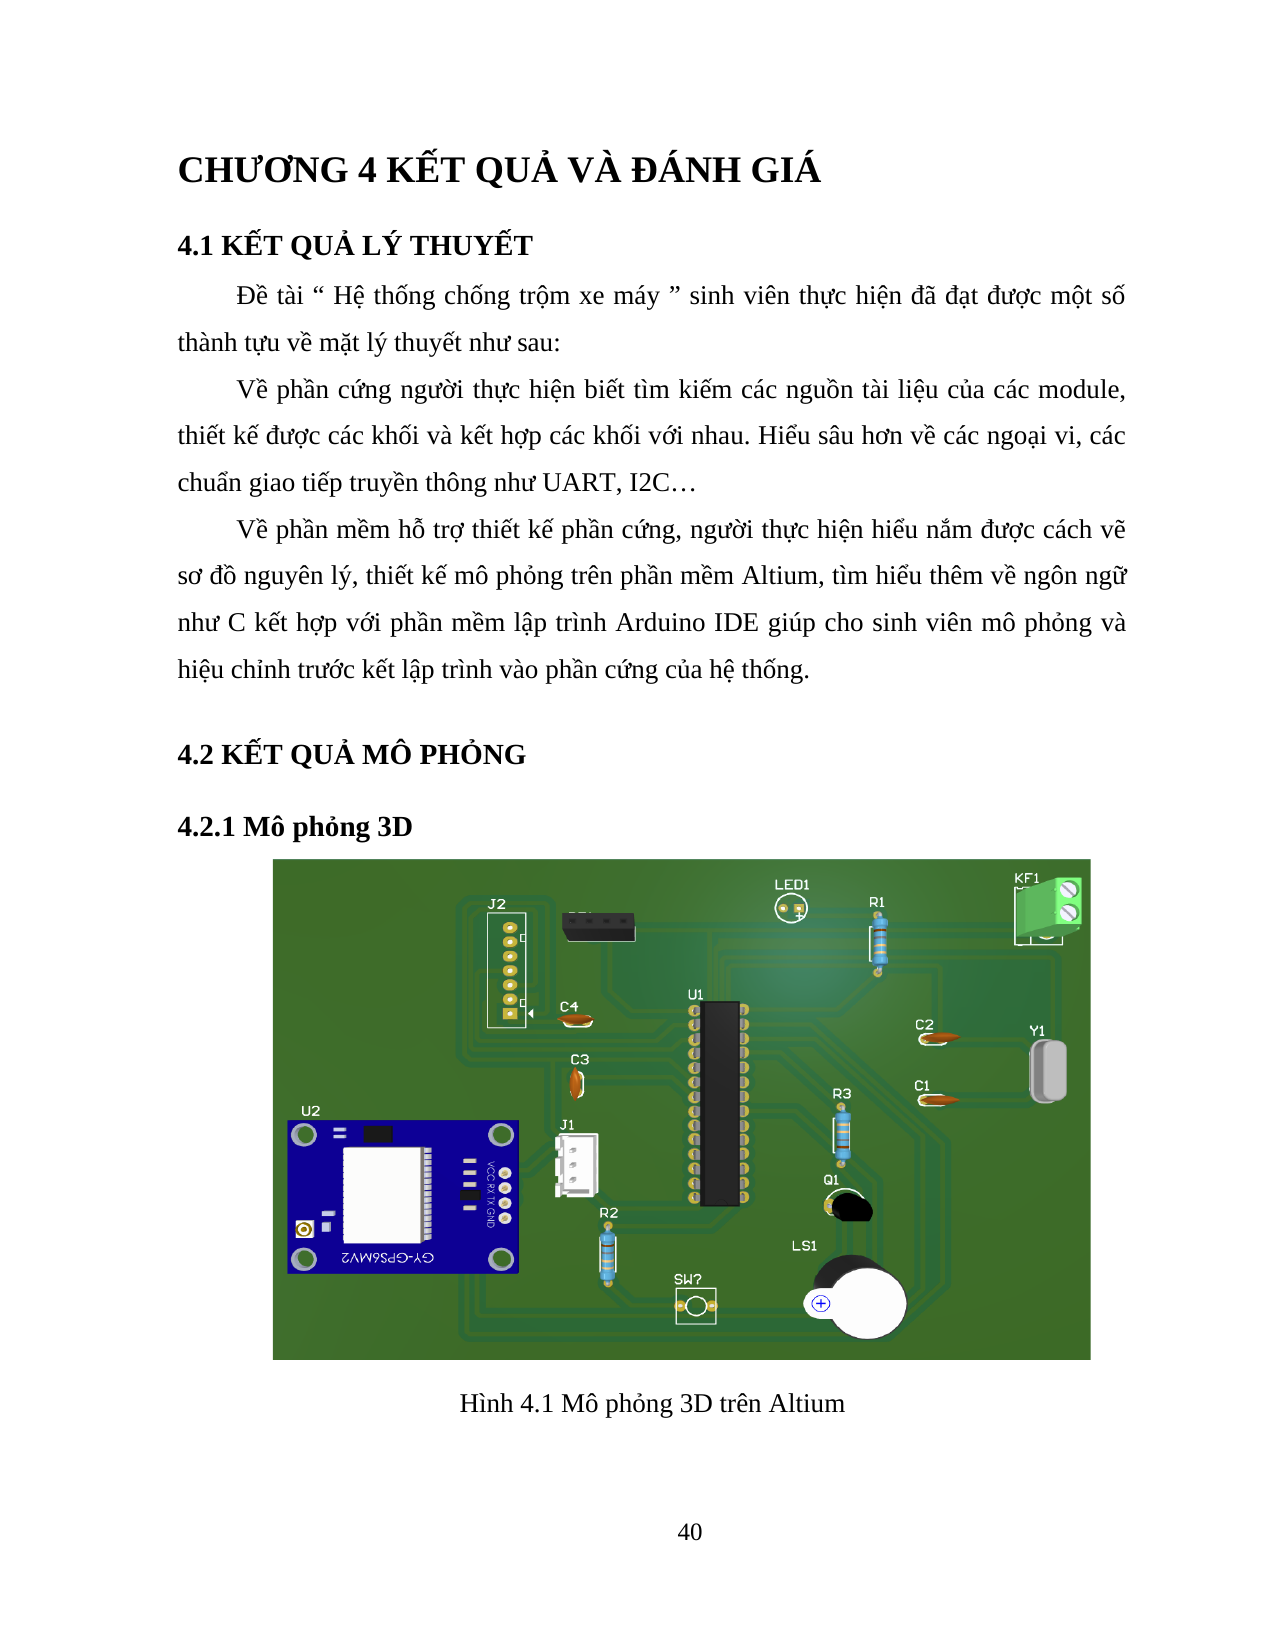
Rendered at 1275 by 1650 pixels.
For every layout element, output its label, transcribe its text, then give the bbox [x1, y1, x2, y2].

picture [272, 859, 1091, 1360]
text CHƯƠNG 4 KẾT QUẢ VÀ ĐÁNH GIÁ [177, 148, 1127, 191]
subtitle 4.2 KẾT QUẢ MÔ PHỎNG [177, 737, 1127, 770]
text Đề tài “ Hệ thống chống trộm xe máy ” sinh viên thực hiện đã đạt được một số thành tựu về mặt lý thuyết như sau: [177, 279, 1127, 357]
subtitle 4.1 KẾT QUẢ LÝ THUYẾT [177, 228, 1127, 262]
subtitle 4.2.1 Mô phỏng 3D [177, 809, 1127, 842]
text Hình 4.1 Mô phỏng 3D trên Altium [177, 1387, 1127, 1418]
text Về phần mềm hỗ trợ thiết kế phần cứng, người thực hiện hiểu nắm được cách vẽ sơ đồ nguyên lý, thiết kế mô phỏng trên phần mềm Altium, tìm hiểu thêm về ngôn ngữ như C kết hợp với phần mềm lập trình Arduino IDE giúp cho sinh viên mô phỏng và hiệu chỉnh trước kết lập trình vào phần cứng của hệ thống. [177, 513, 1127, 684]
text Về phần cứng người thực hiện biết tìm kiếm các nguồn tài liệu của các module, thiết kế được các khối và kết hợp các khối với nhau. Hiểu sâu hơn về các ngoại vi, các chuẩn giao tiếp truyền thông như UART, I2C… [177, 373, 1127, 497]
